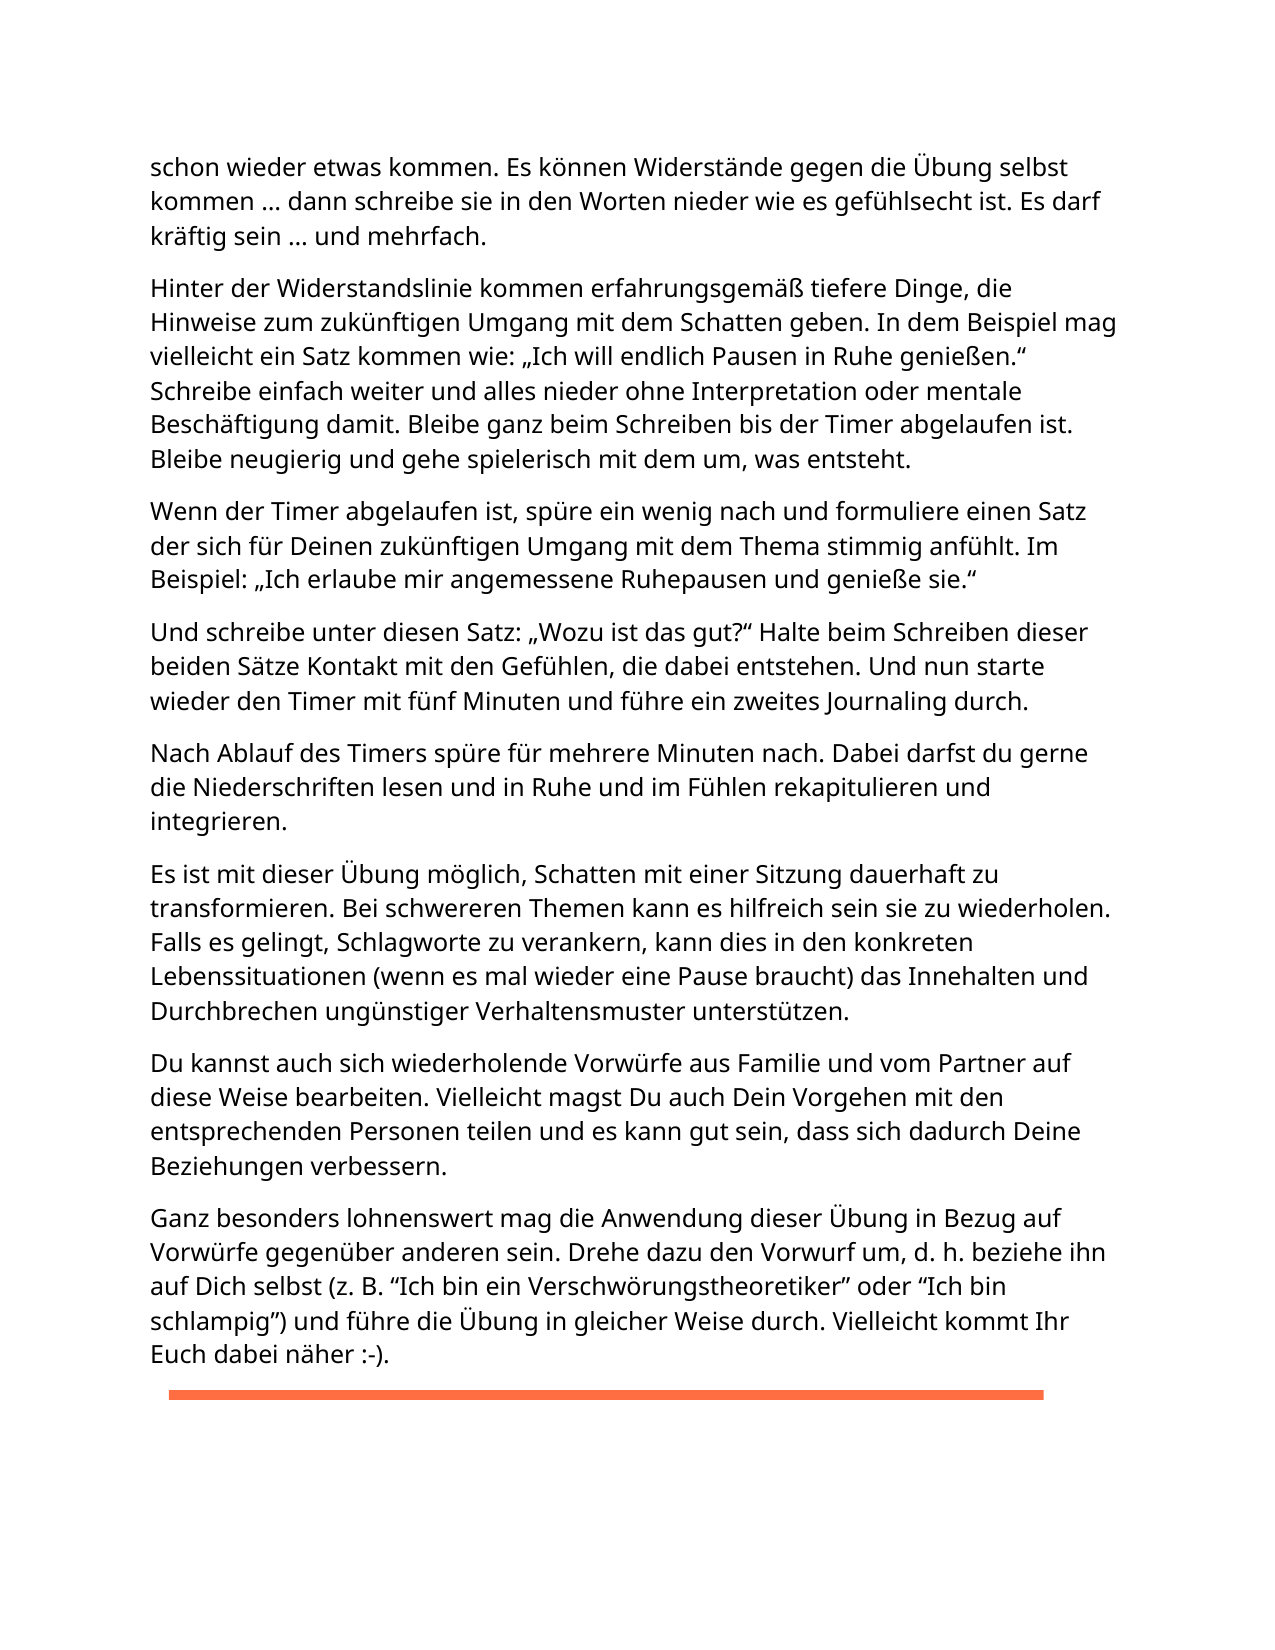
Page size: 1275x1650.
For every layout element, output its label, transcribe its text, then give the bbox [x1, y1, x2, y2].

text Hinter der Widerstandslinie kommen erfahrungsgemäß tiefere Dinge, die Hinweise zum zukünftigen Umgang mit dem Schatten geben. In dem Beispiel mag vielleicht ein Satz kommen wie: „Ich will endlich Pausen in Ruhe genießen.“ Schreibe einfach weiter und alles nieder ohne Interpretation oder mentale Beschäftigung damit. Bleibe ganz beim Schreiben bis der Timer abgelaufen ist. Bleibe neugierig und gehe spielerisch mit dem um, was entsteht. [150, 271, 1125, 475]
text Wenn der Timer abgelaufen ist, spüre ein wenig nach und formuliere einen Satz der sich für Deinen zukünftigen Umgang mit dem Thema stimmig anfühlt. Im Beispiel: „Ich erlaube mir angemessene Ruhepausen und genieße sie.“ [150, 494, 1125, 596]
text Und schreibe unter diesen Satz: „Wozu ist das gut?“ Halte beim Schreiben dieser beiden Sätze Kontakt mit den Gefühlen, die dabei entstehen. Und nun starte wieder den Timer mit fünf Minuten und führe ein zweites Journaling durch. [150, 615, 1125, 717]
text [150, 150, 1125, 252]
text Du kannst auch sich wiederholende Vorwürfe aus Familie und vom Partner auf diese Weise bearbeiten. Vielleicht magst Du auch Dein Vorgehen mit den entsprechenden Personen teilen und es kann gut sein, dass sich dadurch Deine Beziehungen verbessern. [150, 1046, 1125, 1182]
text Ganz besonders lohnenswert mag die Anwendung dieser Übung in Bezug auf Vorwürfe gegenüber anderen sein. Drehe dazu den Vorwurf um, d. h. beziehe ihn auf Dich selbst (z. B. “Ich bin ein Verschwörungstheoretiker” oder “Ich bin schlampig”) und führe die Übung in gleicher Weise durch. Vielleicht kommt Ihr Euch dabei näher :-). [150, 1201, 1125, 1371]
text Es ist mit dieser Übung möglich, Schatten mit einer Sitzung dauerhaft zu transformieren. Bei schwereren Themen kann es hilfreich sein sie zu wiederholen. Falls es gelingt, Schlagworte zu verankern, kann dies in den konkreten Lebenssituationen (wenn es mal wieder eine Pause braucht) das Innehalten und Durchbrechen ungünstiger Verhaltensmuster unterstützen. [150, 857, 1125, 1027]
text Nach Ablauf des Timers spüre für mehrere Minuten nach. Dabei darfst du gerne die Niederschriften lesen und in Ruhe und im Fühlen rekapitulieren und integrieren. [150, 736, 1125, 838]
picture [168, 1390, 1044, 1400]
